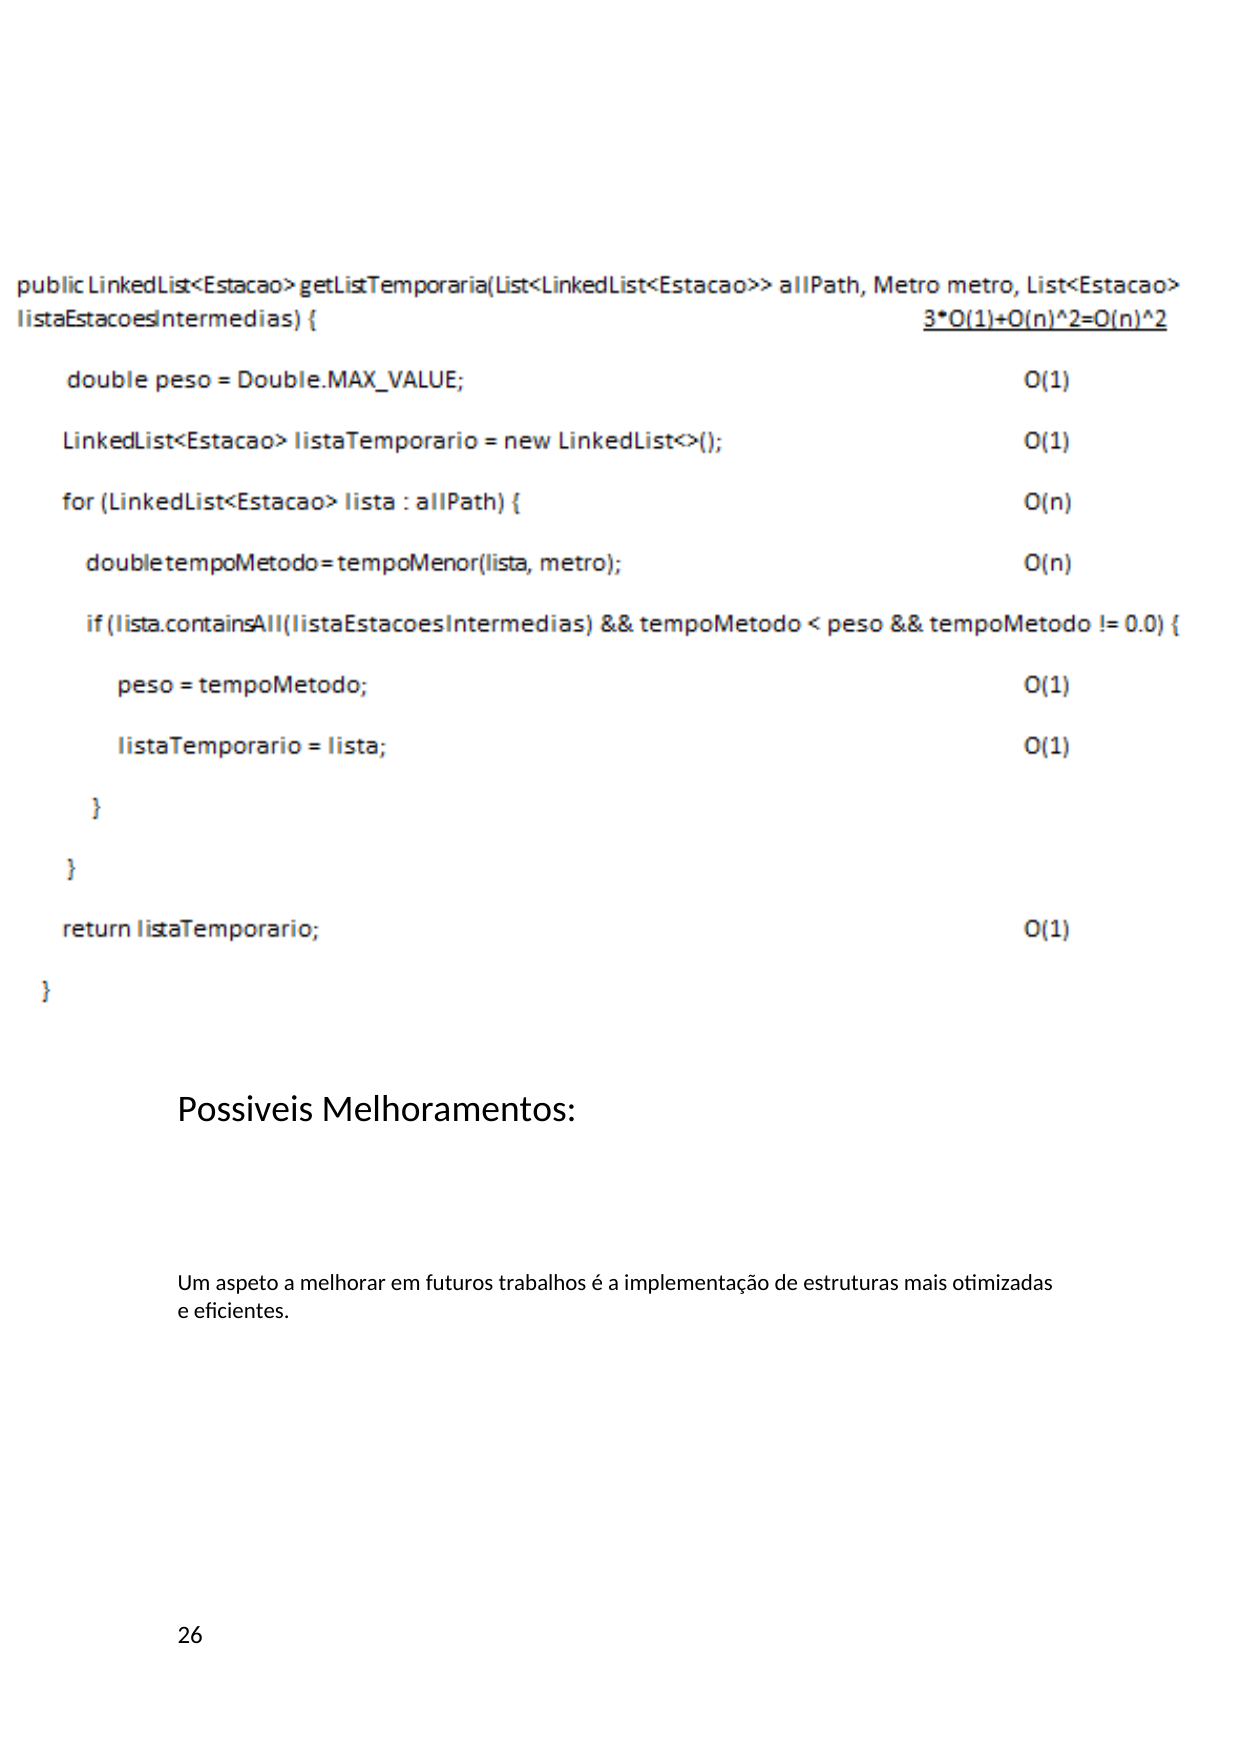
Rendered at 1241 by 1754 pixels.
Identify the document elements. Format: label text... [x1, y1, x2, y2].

text Um aspeto a melhorar em futuros trabalhos é a implementação de estruturas mais otimizadas e eficientes. [177, 1268, 1063, 1324]
text Possiveis Melhoramentos: [177, 1084, 1063, 1130]
picture [0, 262, 1241, 1032]
